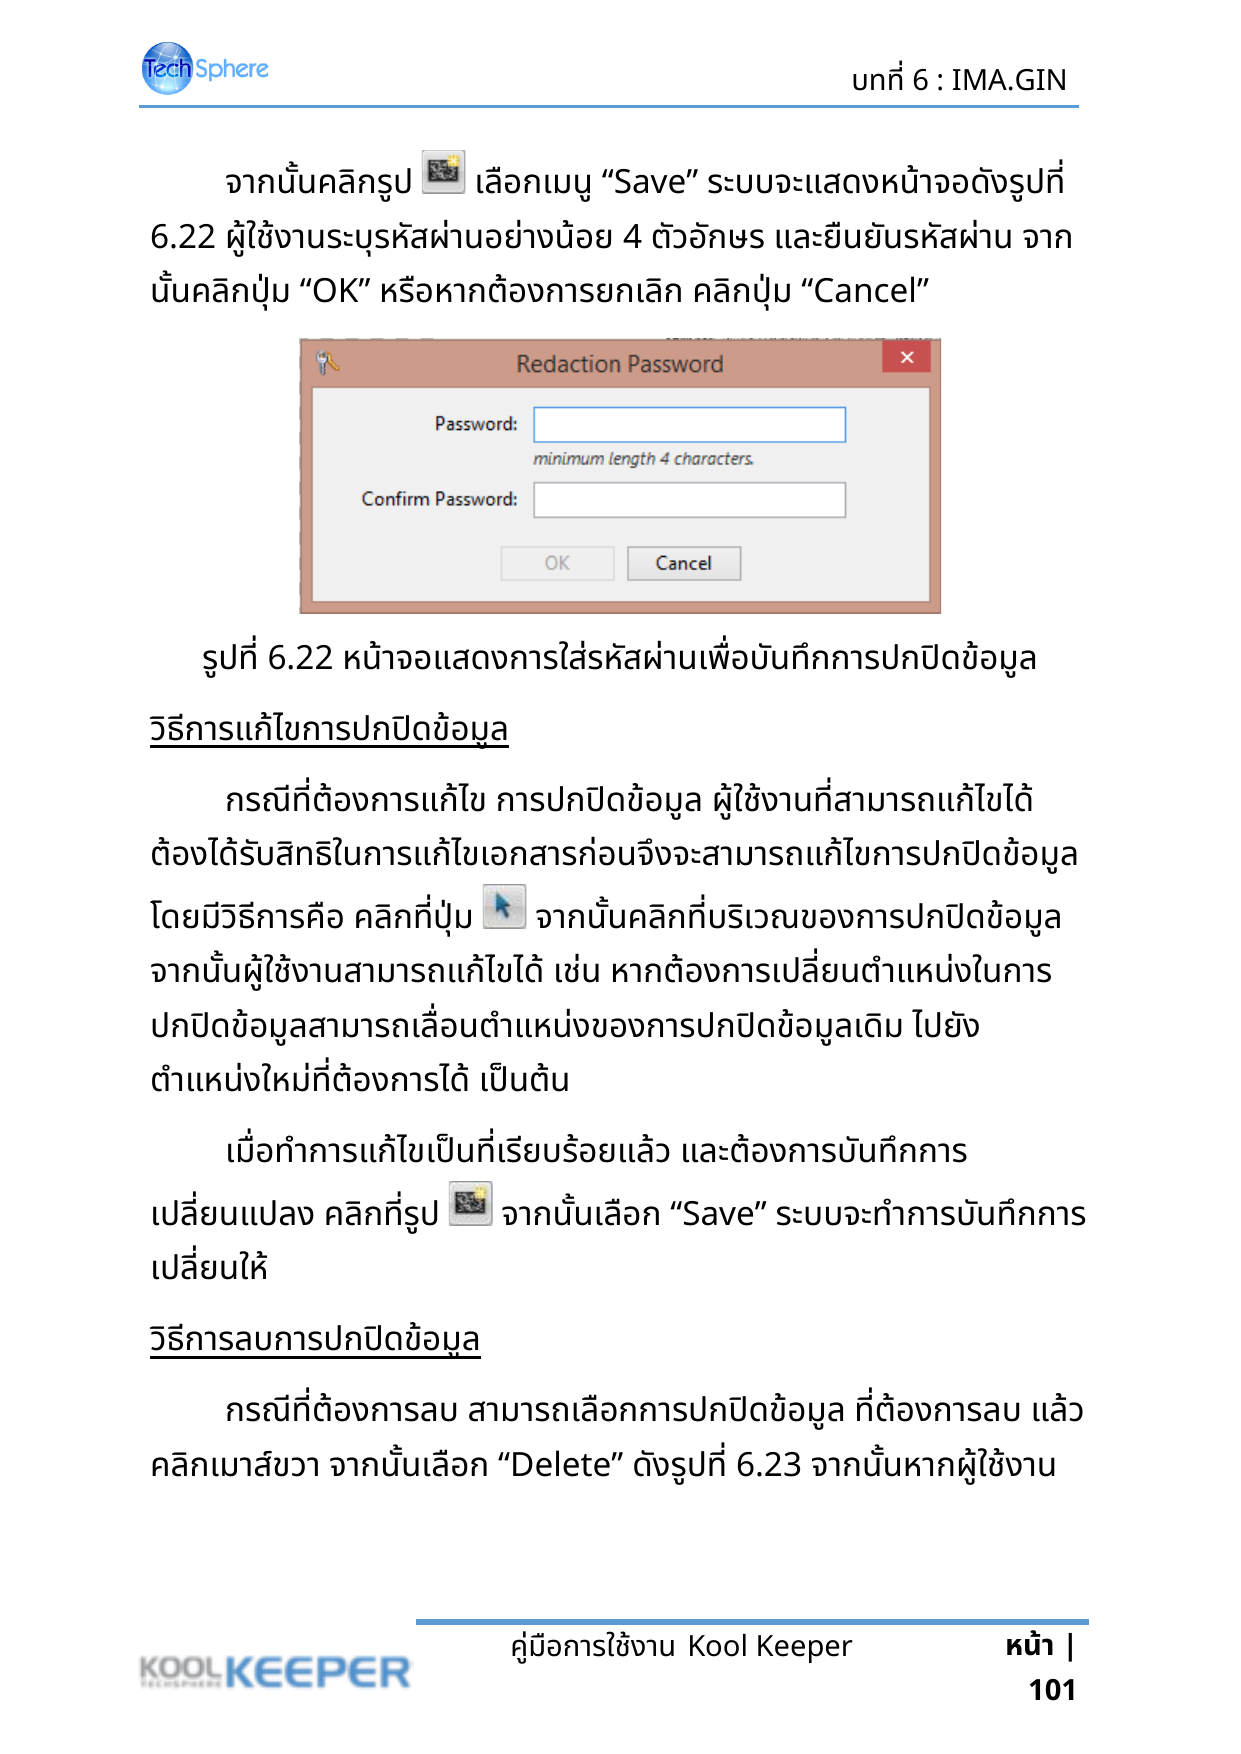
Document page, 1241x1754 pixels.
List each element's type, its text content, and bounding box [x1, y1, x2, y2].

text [150, 1386, 1090, 1491]
text เมื่อทำการแก้ไขเป็นที่เรียบร้อยแล้ว และต้องการบันทึกการเปลี่ยนแปลง คลิกที่รูป จากนั้นเลือก “Save” ระบบจะทำการบันทึกการเปลี่ยนให้ [150, 1127, 1090, 1295]
picture [140, 41, 269, 96]
text วิธีการลบการปกปิดข้อมูล [150, 1315, 1090, 1366]
picture [482, 884, 527, 929]
picture [137, 1650, 414, 1693]
text วิธีการแก้ไขการปกปิดข้อมูล [150, 705, 1090, 755]
text กรณีที่ต้องการแก้ไข การปกปิดข้อมูล ผู้ใช้งานที่สามารถแก้ไขได้ ต้องได้รับสิทธิในการแก้ไขเอกสารก่อนจึงจะสามารถแก้ไขการปกปิดข้อมูล โดยมีวิธีการคือ คลิกที่ปุ่ม จากนั้นคลิกที่บริเวณของการปกปิดข้อมูล จากนั้นผู้ใช้งานสามารถแก้ไขได้ เช่น หากต้องการเปลี่ยนตำแหน่งในการปกปิดข้อมูลสามารถเลื่อนตำแหน่งของการปกปิดข้อมูลเดิม ไปยังตำแหน่งใหม่ที่ต้องการได้ เป็นต้น [150, 776, 1090, 1107]
picture [299, 338, 942, 614]
text รูปที่ 6.22 หน้าจอแสดงการใส่รหัสผ่านเพื่อบันทึกการปกปิดข้อมูล [150, 634, 1090, 684]
picture [448, 1181, 493, 1226]
text จากนั้นคลิกรูป เลือกเมนู “Save” ระบบจะแสดงหน้าจอดังรูปที่ 6.22 ผู้ใช้งานระบุรหัสผ่านอย่างน้อย 4 ตัวอักษร และยืนยันรหัสผ่าน จากนั้นคลิกปุ่ม “OK” หรือหากต้องการยกเลิก คลิกปุ่ม “Cancel” [150, 150, 1090, 318]
picture [421, 150, 466, 194]
